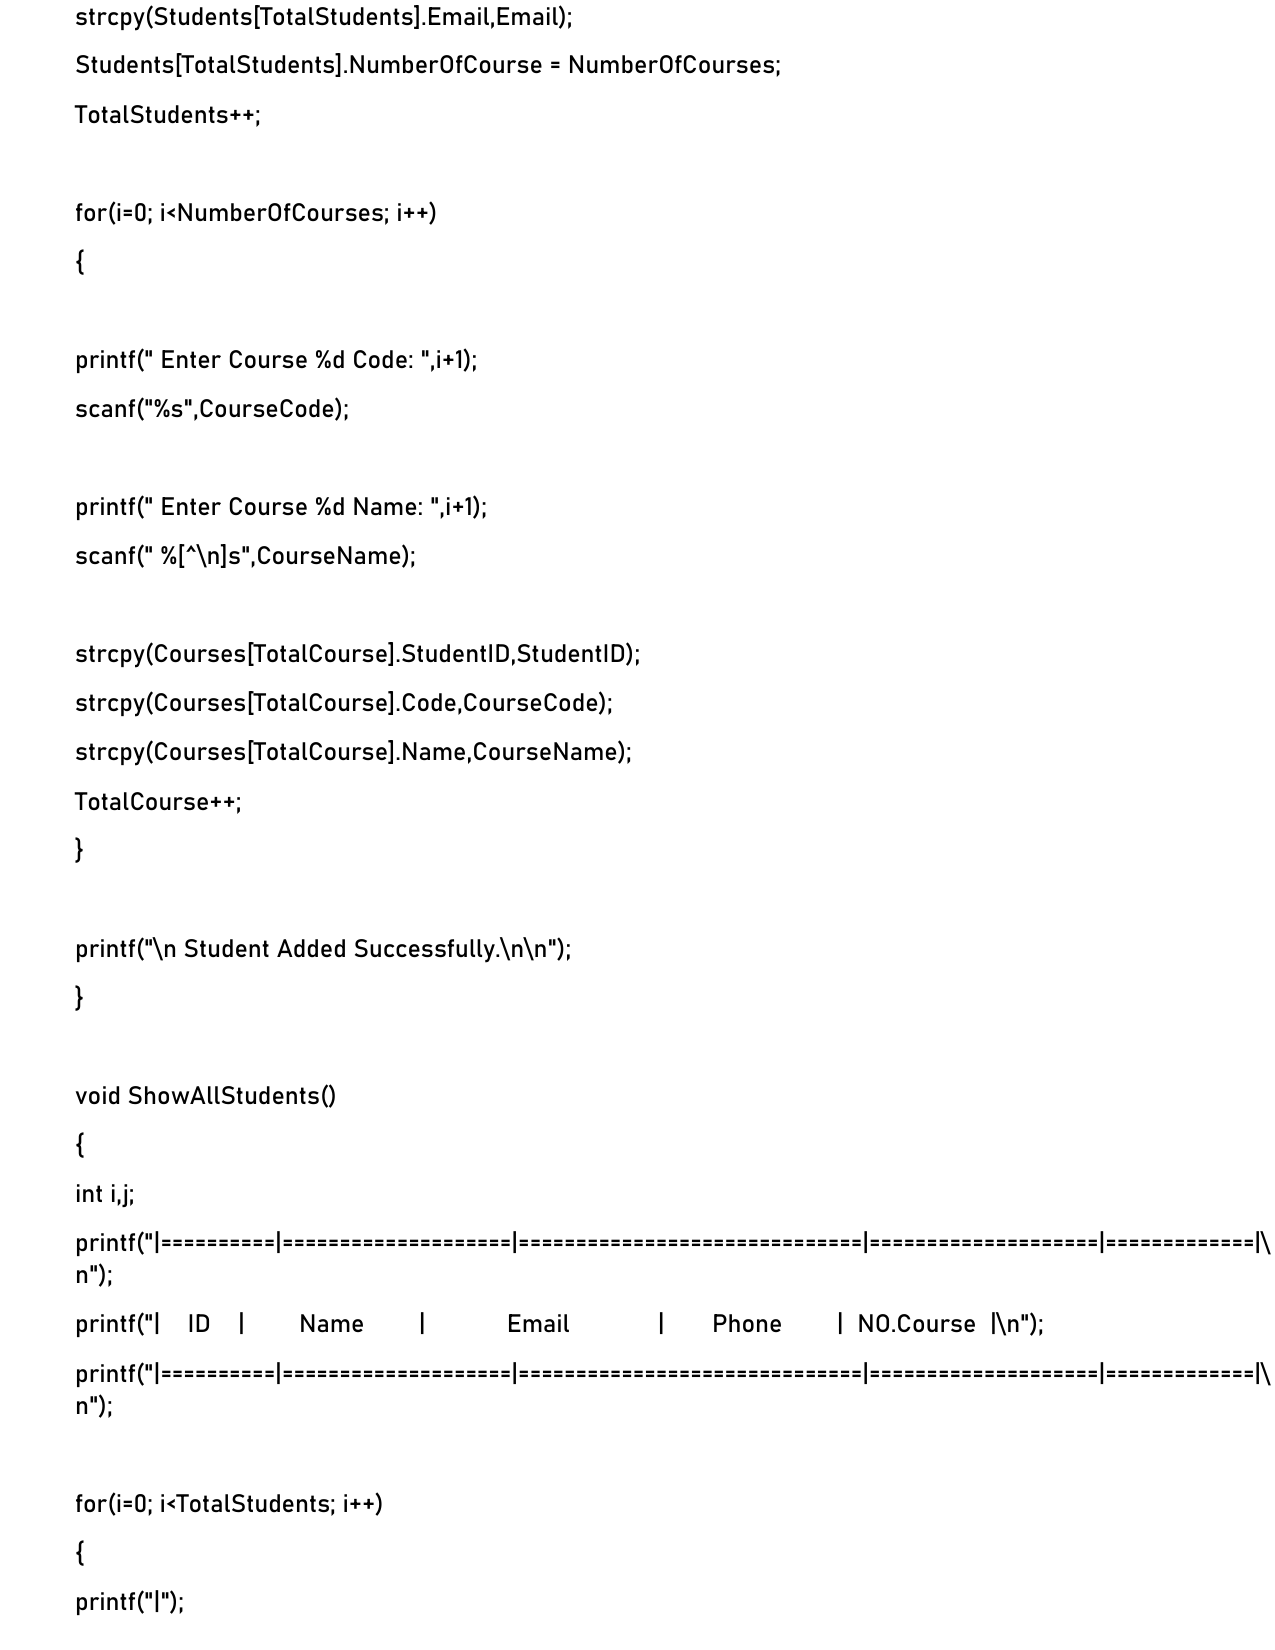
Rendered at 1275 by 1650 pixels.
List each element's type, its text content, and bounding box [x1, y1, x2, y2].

text printf("|"); [75, 1586, 1275, 1616]
text scanf(" %[^\n]s",CourseName); [75, 540, 1275, 570]
text { [75, 245, 1275, 275]
text strcpy(Courses[TotalCourse].Name,CourseName); [75, 736, 1275, 766]
text printf(" Enter Course %d Code: ",i+1); [75, 343, 1275, 373]
text { [75, 1537, 1275, 1567]
text TotalStudents++; [75, 98, 1275, 128]
text strcpy(Students[TotalStudents].Email,Email); [75, 0, 1275, 30]
text strcpy(Courses[TotalCourse].Code,CourseCode); [75, 687, 1275, 717]
text } [75, 981, 1275, 1011]
text printf("\n Student Added Successfully.\n\n"); [75, 932, 1275, 962]
text void ShowAllStudents() [75, 1079, 1275, 1109]
text strcpy(Courses[TotalCourse].StudentID,StudentID); [75, 638, 1275, 668]
text } [75, 834, 1275, 864]
text for(i=0; i<TotalStudents; i++) [75, 1488, 1275, 1518]
text int i,j; [75, 1177, 1275, 1207]
text printf("|==========|====================|==============================|====================|=============|\n"); [75, 1357, 1275, 1419]
text printf("| ID | Name | Email | Phone | NO.Course |\n"); [75, 1308, 1275, 1338]
text Students[TotalStudents].NumberOfCourse = NumberOfCourses; [75, 49, 1275, 79]
text { [75, 1128, 1275, 1158]
text for(i=0; i<NumberOfCourses; i++) [75, 196, 1275, 226]
text scanf("%s",CourseCode); [75, 392, 1275, 422]
text TotalCourse++; [75, 785, 1275, 815]
text printf(" Enter Course %d Name: ",i+1); [75, 491, 1275, 521]
text printf("|==========|====================|==============================|====================|=============|\n"); [75, 1227, 1275, 1289]
